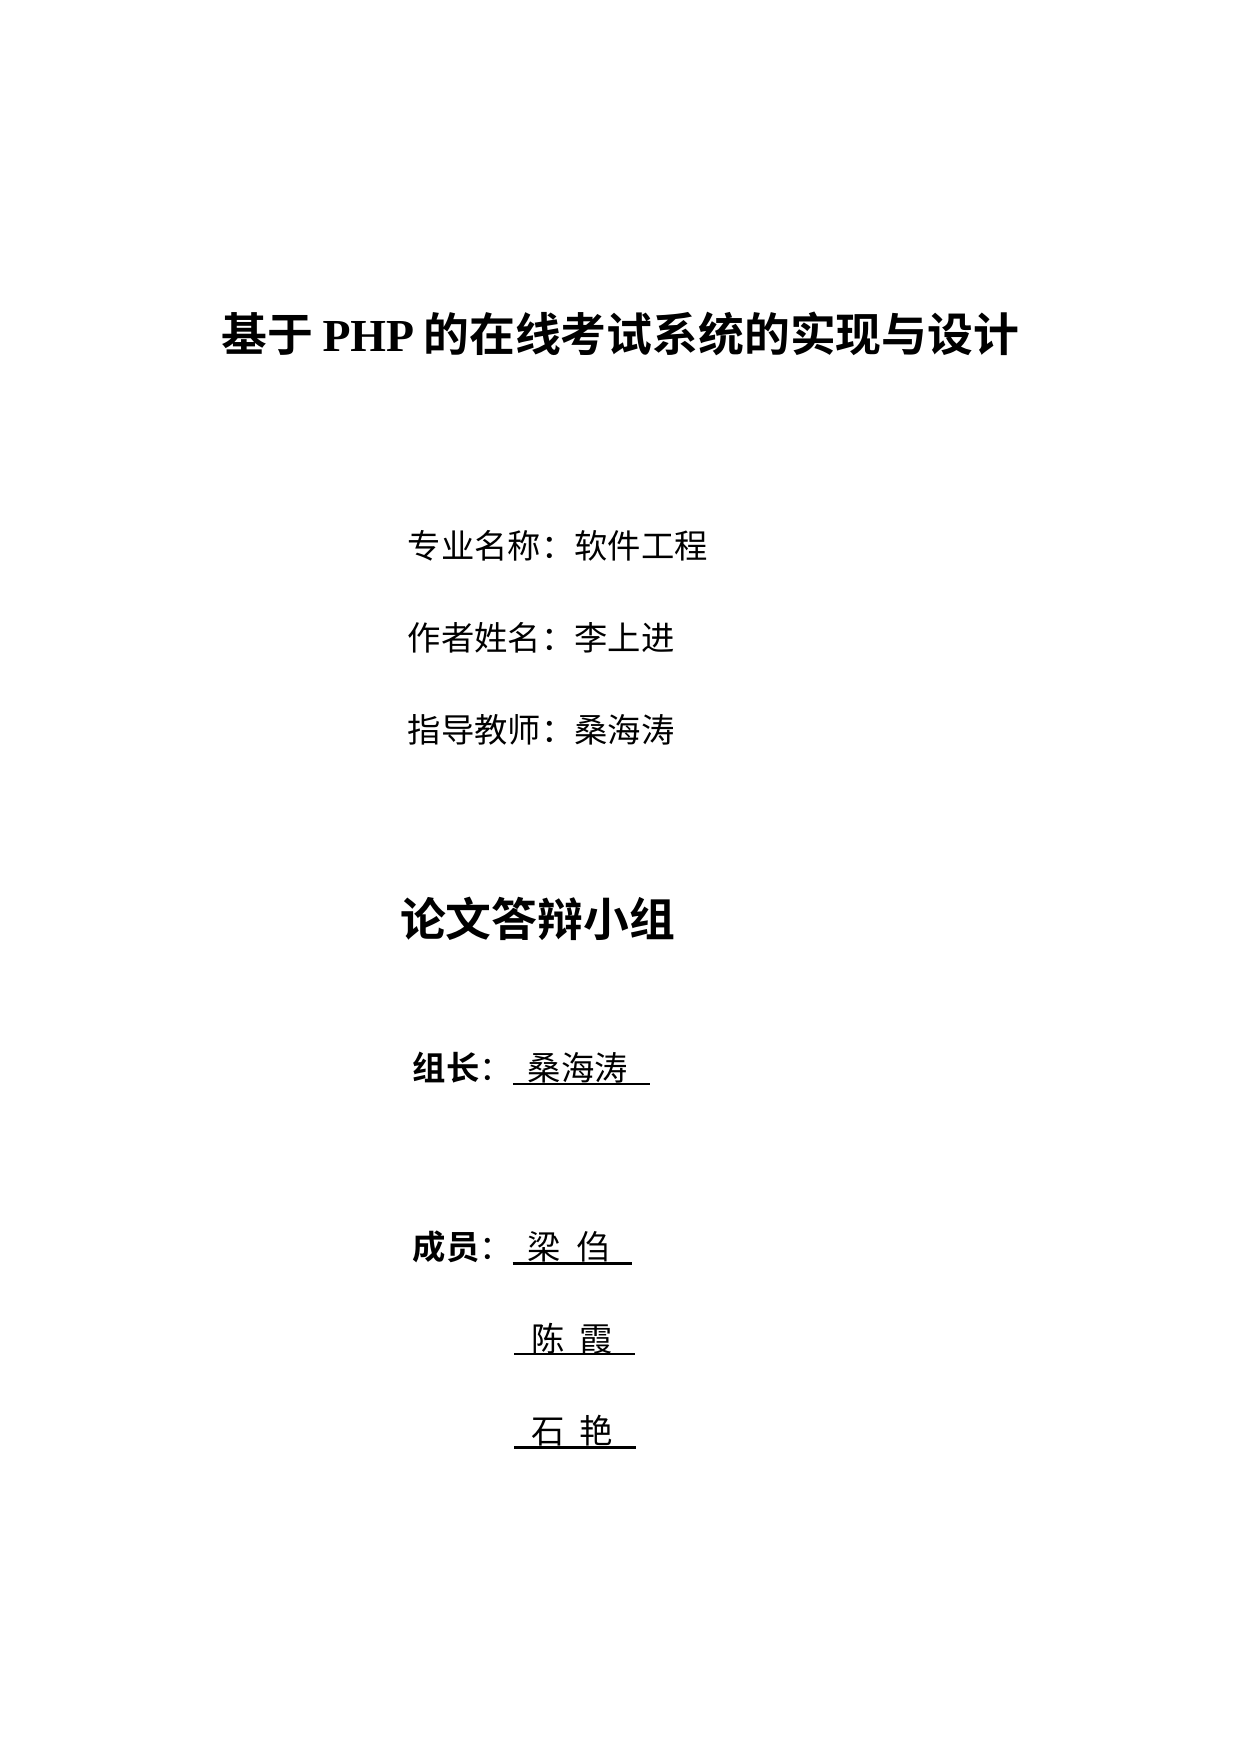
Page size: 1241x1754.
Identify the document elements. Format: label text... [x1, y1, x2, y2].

text 指导教师：桑海涛 [364, 694, 1092, 762]
text 专业名称：软件工程 [364, 510, 1092, 578]
text 成员： 梁 㑇 [148, 1211, 1092, 1279]
text 作者姓名：李上进 [364, 602, 1092, 670]
text 基于PHP的在线考试系统的实现与设计 [148, 297, 1092, 365]
text 组长： 桑海涛 [148, 1032, 1092, 1100]
text 陈 霞 [148, 1303, 1092, 1371]
text 石 艳 [148, 1395, 1092, 1463]
text 论文答辩小组 [148, 883, 1092, 951]
